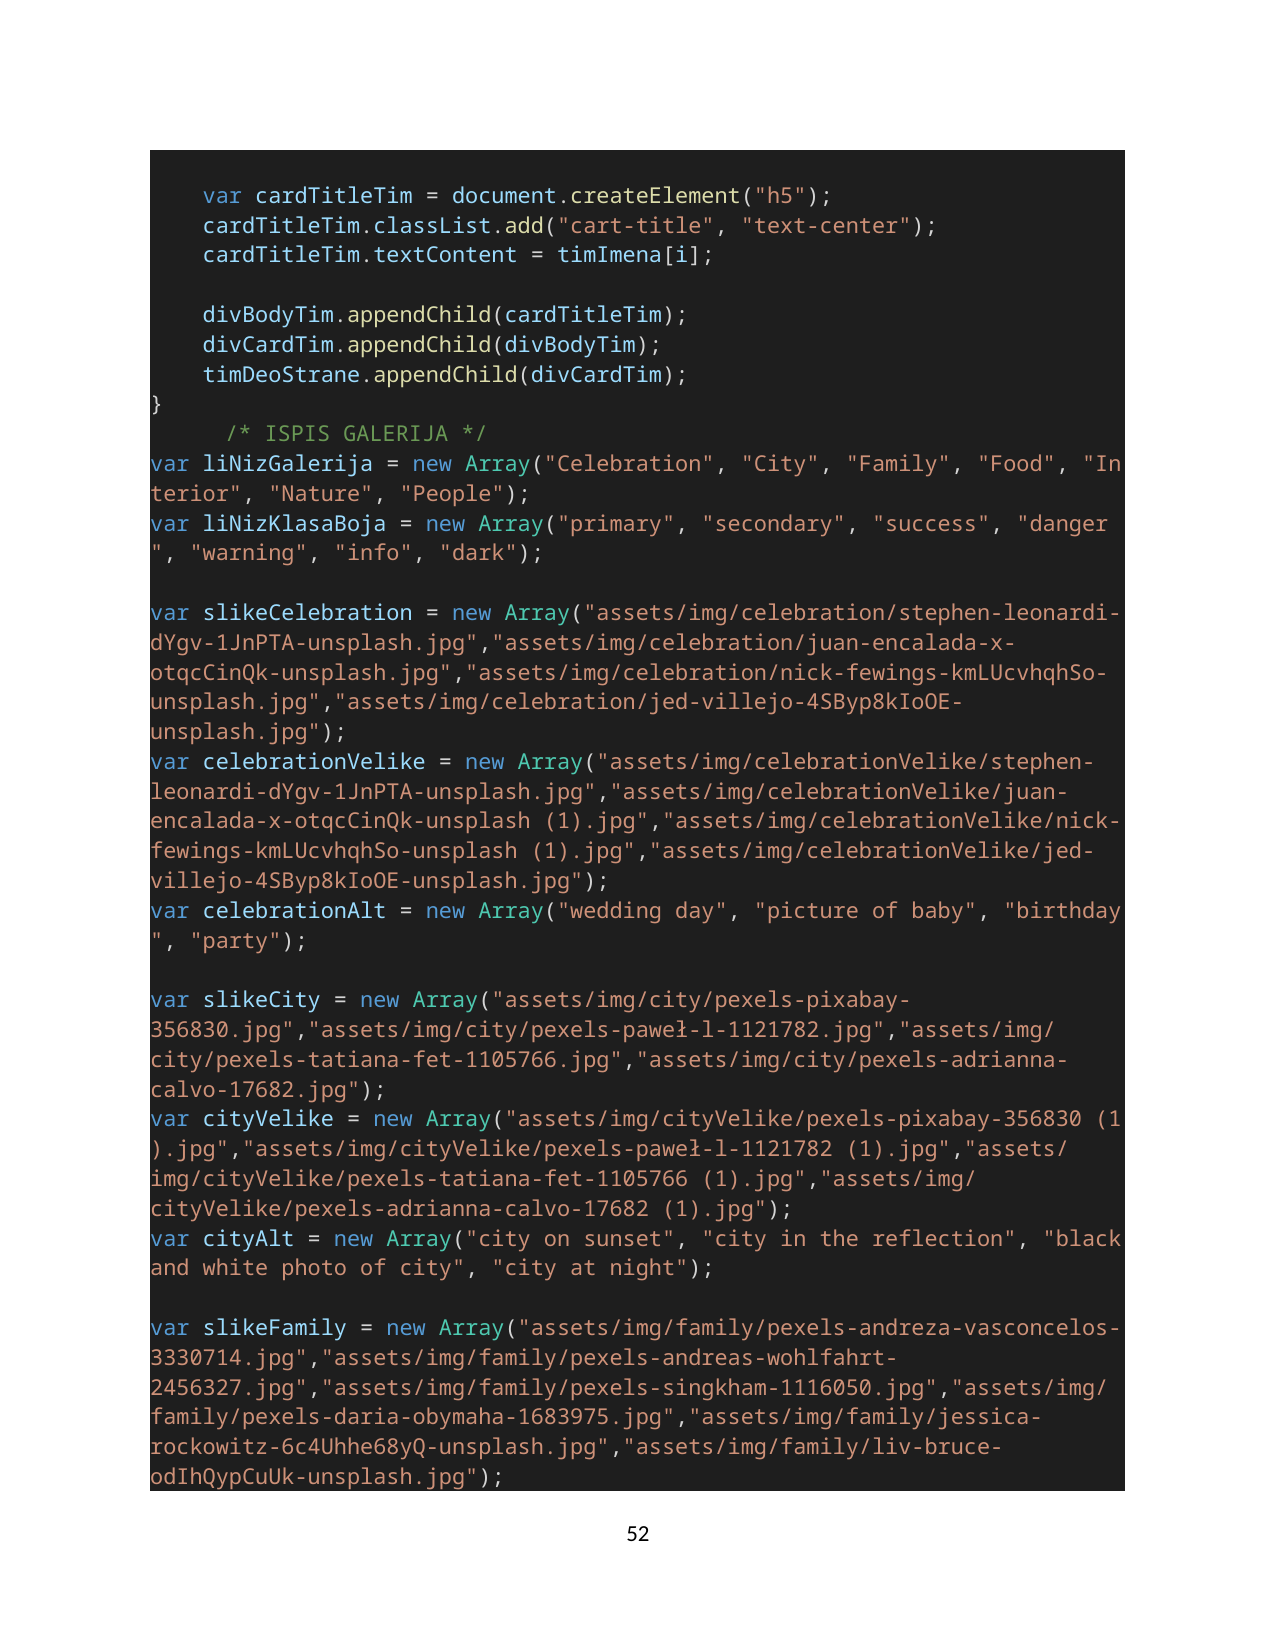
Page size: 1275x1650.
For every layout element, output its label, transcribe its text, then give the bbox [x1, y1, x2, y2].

text var liNizKlasaBoja = new Array("primary", "secondary", "success", "danger", "warning", "info", "dark"); [150, 507, 1125, 567]
text } [150, 388, 1125, 418]
text timDeoStrane.appendChild(divCardTim); [150, 358, 1125, 388]
text var celebrationVelike = new Array("assets/img/celebrationVelike/stephen-leonardi-dYgv-1JnPTA-unsplash.jpg","assets/img/celebrationVelike/juan-encalada-x-otqcCinQk-unsplash (1).jpg","assets/img/celebrationVelike/nick-fewings-kmLUcvhqhSo-unsplash (1).jpg","assets/img/celebrationVelike/jed-villejo-4SByp8kIoOE-unsplash.jpg"); [150, 746, 1125, 895]
text var slikeFamily = new Array("assets/img/family/pexels-andreza-vasconcelos-3330714.jpg","assets/img/family/pexels-andreas-wohlfahrt-2456327.jpg","assets/img/family/pexels-singkham-1116050.jpg","assets/img/family/pexels-daria-obymaha-1683975.jpg","assets/img/family/jessica-rockowitz-6c4Uhhe68yQ-unsplash.jpg","assets/img/family/liv-bruce-odIhQypCuUk-unsplash.jpg"); [150, 1312, 1125, 1491]
text var liNizGalerija = new Array("Celebration", "City", "Family", "Food", "Interior", "Nature", "People"); [150, 448, 1125, 507]
text divCardTim.appendChild(divBodyTim); [150, 329, 1125, 358]
text var celebrationAlt = new Array("wedding day", "picture of baby", "birthday", "party"); [150, 895, 1125, 954]
text divBodyTim.appendChild(cardTitleTim); [150, 299, 1125, 329]
text var slikeCity = new Array("assets/img/city/pexels-pixabay-356830.jpg","assets/img/city/pexels-paweł-l-1121782.jpg","assets/img/city/pexels-tatiana-fet-1105766.jpg","assets/img/city/pexels-adrianna-calvo-17682.jpg"); [150, 984, 1125, 1103]
text cardTitleTim.textContent = timImena[i]; [150, 239, 1125, 269]
text /* ISPIS GALERIJA */ [150, 418, 1125, 448]
text var cityVelike = new Array("assets/img/cityVelike/pexels-pixabay-356830 (1).jpg","assets/img/cityVelike/pexels-paweł-l-1121782 (1).jpg","assets/img/cityVelike/pexels-tatiana-fet-1105766 (1).jpg","assets/img/cityVelike/pexels-adrianna-calvo-17682 (1).jpg"); [150, 1103, 1125, 1222]
text var slikeCelebration = new Array("assets/img/celebration/stephen-leonardi-dYgv-1JnPTA-unsplash.jpg","assets/img/celebration/juan-encalada-x-otqcCinQk-unsplash.jpg","assets/img/celebration/nick-fewings-kmLUcvhqhSo-unsplash.jpg","assets/img/celebration/jed-villejo-4SByp8kIoOE-unsplash.jpg"); [150, 597, 1125, 746]
text var cityAlt = new Array("city on sunset", "city in the reflection", "black and white photo of city", "city at night"); [150, 1222, 1125, 1282]
text cardTitleTim.classList.add("cart-title", "text-center"); [150, 209, 1125, 239]
text var cardTitleTim = document.createElement("h5"); [150, 180, 1125, 209]
